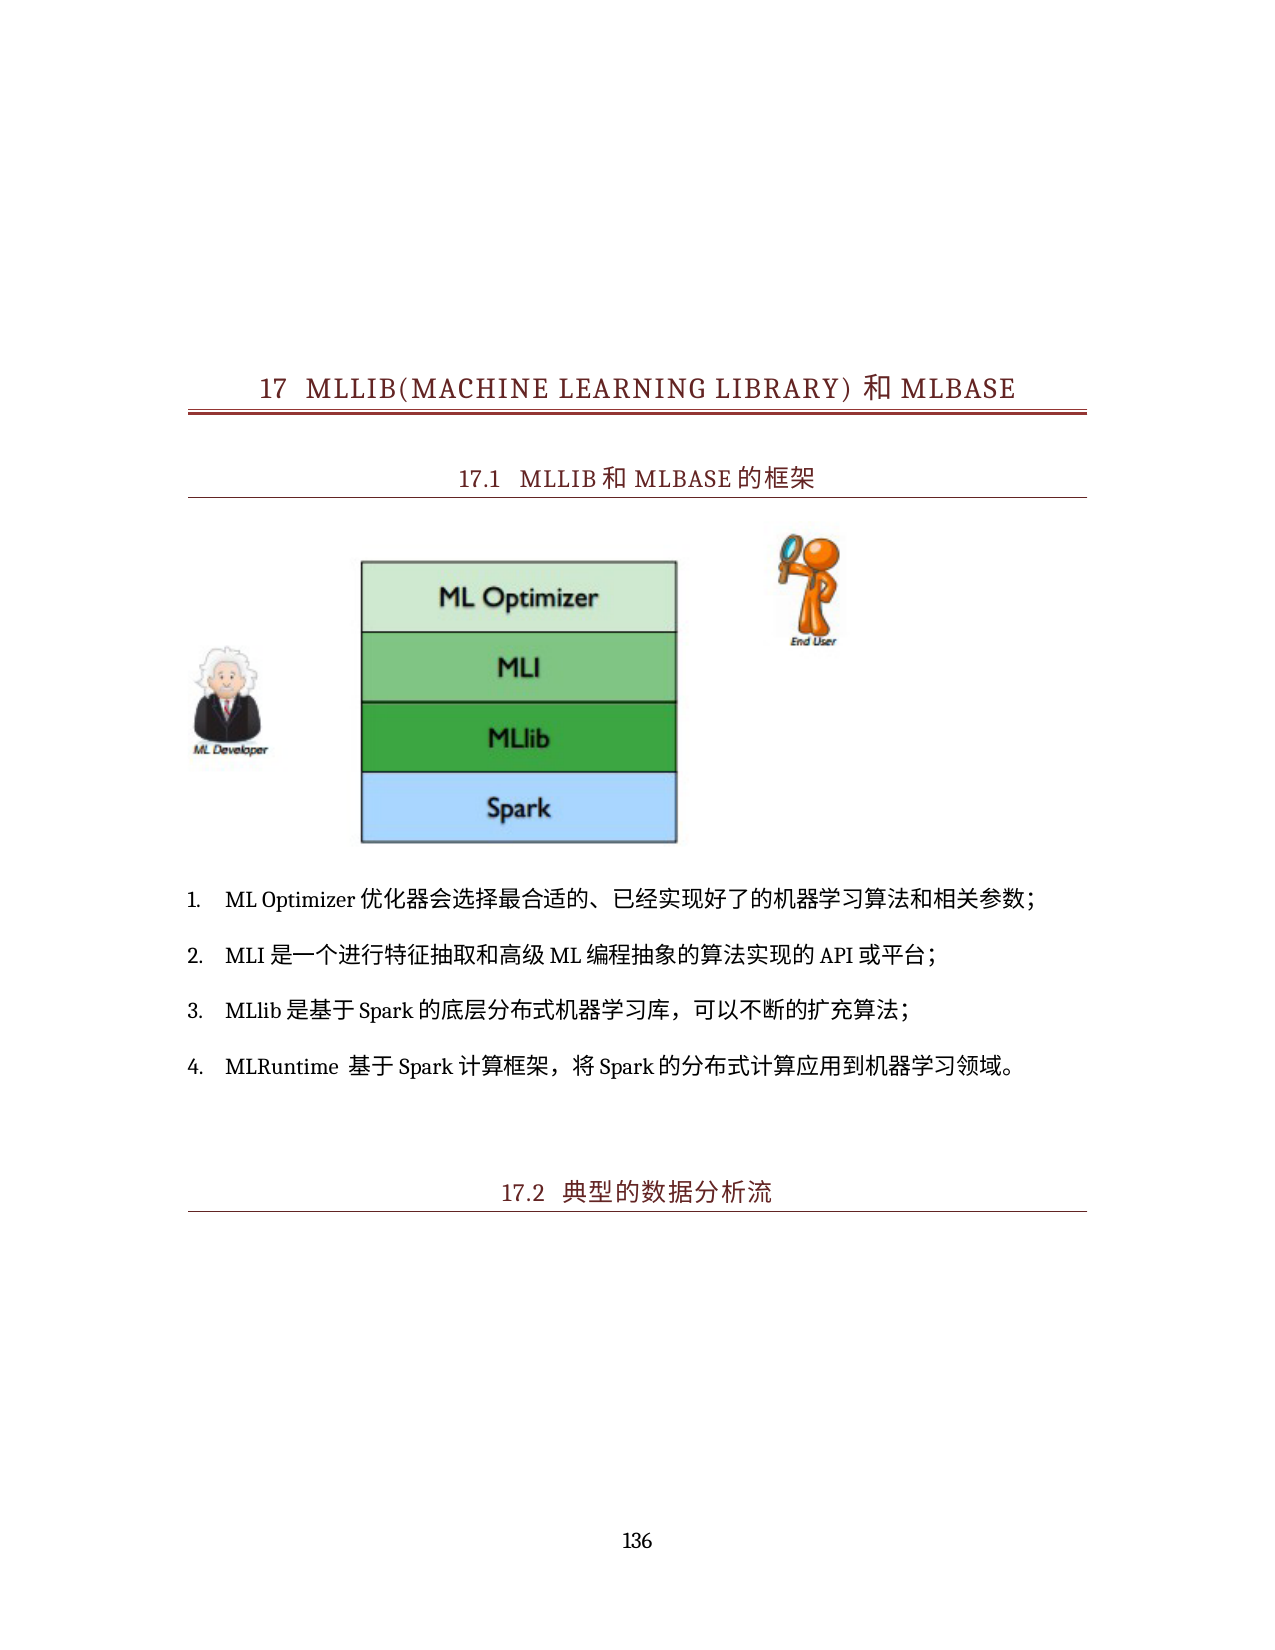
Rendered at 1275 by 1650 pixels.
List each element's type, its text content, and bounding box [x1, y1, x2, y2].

subtitle 典型的数据分析流 [187, 1173, 1087, 1212]
subtitle MLlib(Machine Learning library) 和MLBase [187, 364, 1087, 415]
list MLI 是一个进行特征抽取和高级ML编程抽象的算法实现的API或平台； [187, 936, 1087, 970]
list MLRuntime 基于Spark计算框架，将Spark的分布式计算应用到机器学习领域。 [187, 1048, 1087, 1081]
subtitle MLLib和MLBase的框架 [187, 459, 1087, 498]
list MLlib是基于Spark的底层分布式机器学习库，可以不断的扩充算法； [187, 992, 1087, 1025]
list ML Optimizer 优化器会选择最合适的、已经实现好了的机器学习算法和相关参数； [187, 881, 1087, 914]
